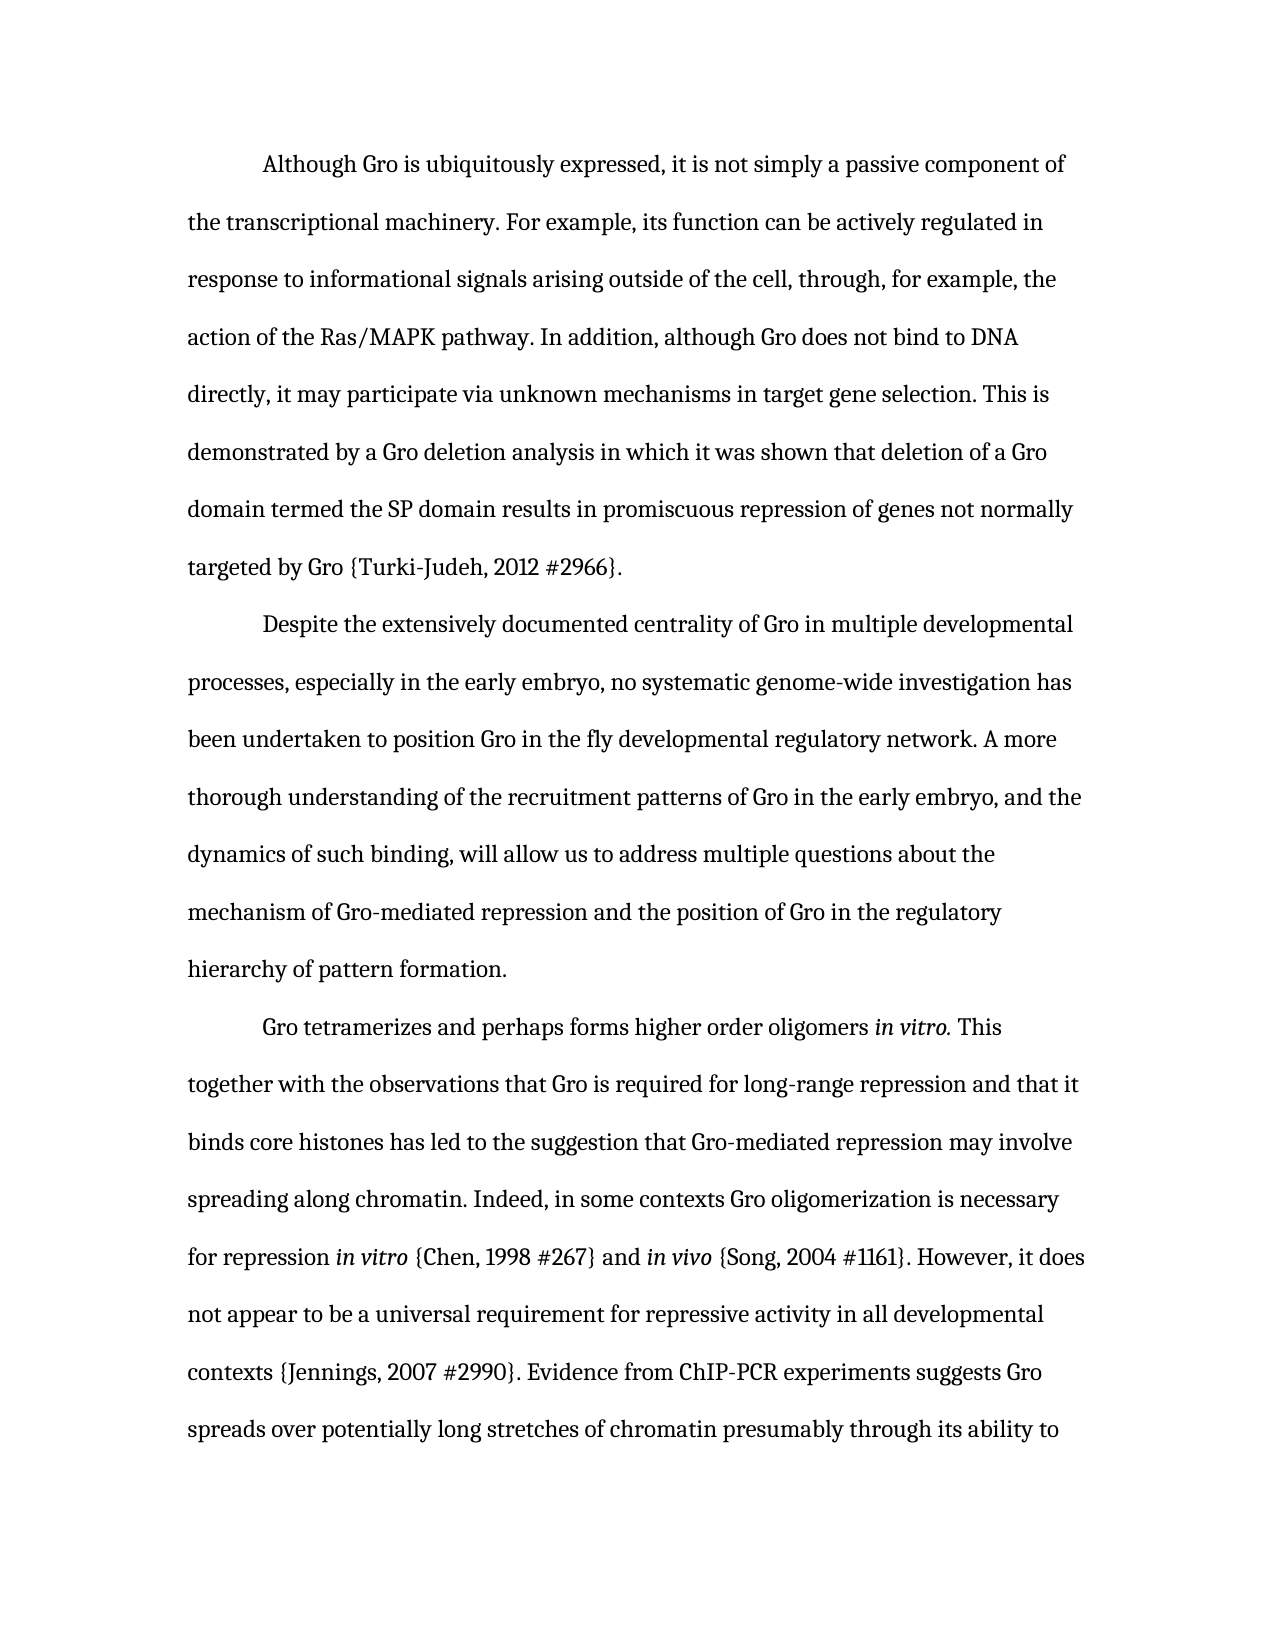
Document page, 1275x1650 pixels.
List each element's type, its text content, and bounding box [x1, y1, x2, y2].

text Despite the extensively documented centrality of Gro in multiple developmental processes, especially in the early embryo, no systematic genome-wide investigation has been undertaken to position Gro in the fly developmental regulatory network. A more thorough understanding of the recruitment patterns of Gro in the early embryo, and the dynamics of such binding, will allow us to address multiple questions about the mechanism of Gro-mediated repression and the position of Gro in the regulatory hierarchy of pattern formation. [187, 610, 1087, 984]
text Although Gro is ubiquitously expressed, it is not simply a passive component of the transcriptional machinery. For example, its function can be actively regulated in response to informational signals arising outside of the cell, through, for example, the action of the Ras/MAPK pathway. In addition, although Gro does not bind to DNA directly, it may participate via unknown mechanisms in target gene selection. This is demonstrated by a Gro deletion analysis in which it was shown that deletion of a Gro domain termed the SP domain results in promiscuous repression of genes not normally targeted by Gro {Turki-Judeh, 2012 #2966}. [187, 150, 1087, 581]
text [187, 1012, 1087, 1444]
